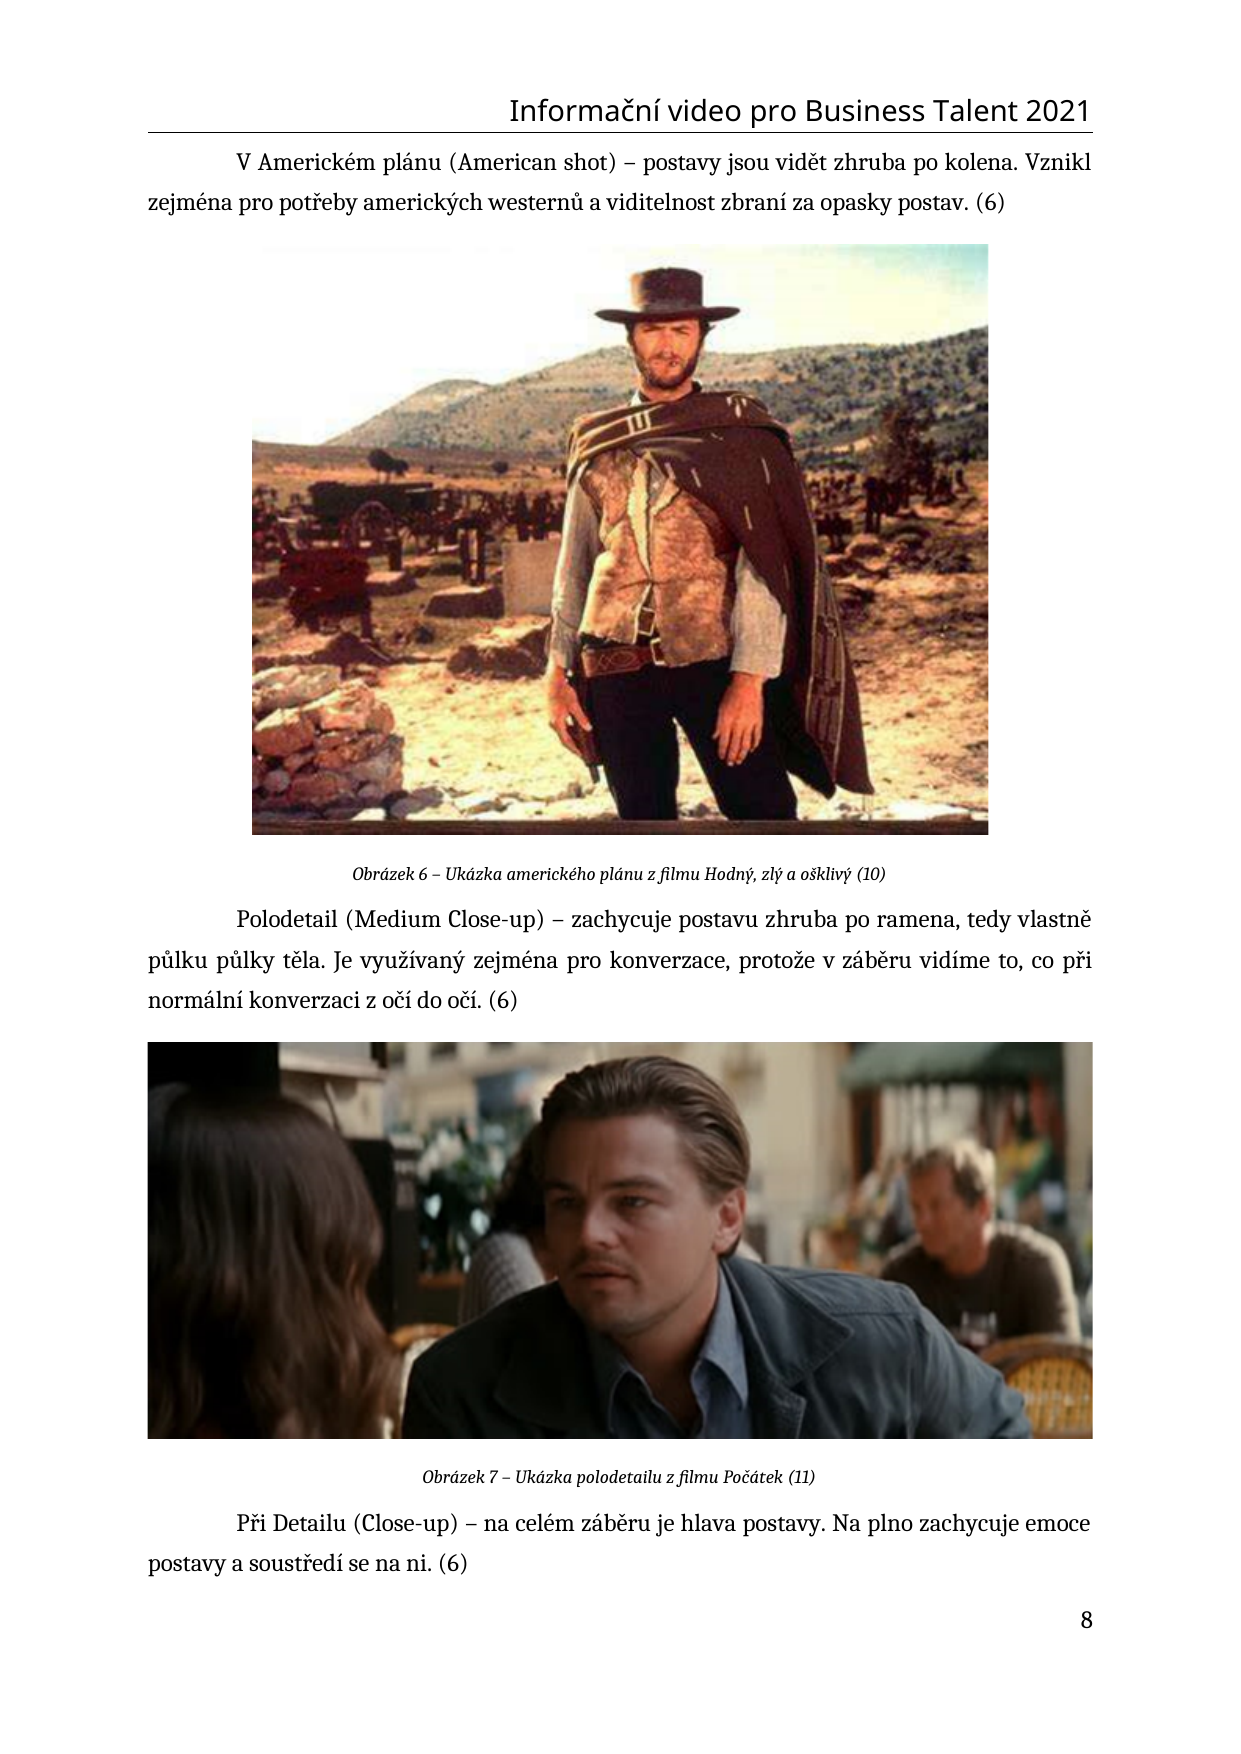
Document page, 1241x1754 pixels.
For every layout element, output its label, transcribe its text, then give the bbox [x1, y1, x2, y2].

text Při Detailu (Close-up) – na celém záběru je hlava postavy. Na plno zachycuje emoce postavy a soustředí se na ni. [148, 1509, 1093, 1578]
text Polodetail (Medium Close-up) – zachycuje postavu zhruba po ramena, tedy vlastně půlku půlky těla. Je využívaný zejména pro konverzace, protože v záběru vidíme to, co při normální konverzaci z očí do očí. [148, 905, 1093, 1014]
text Obrázek – Ukázka amerického plánu z filmu Hodný, zlý a ošklivý [148, 863, 1093, 884]
picture [252, 244, 989, 835]
picture [147, 1042, 1093, 1439]
text V Americkém plánu (American shot) – postavy jsou vidět zhruba po kolena. Vznikl zejména pro potřeby amerických westernů a viditelnost zbraní za opasky postav. [148, 148, 1093, 217]
text Obrázek – Ukázka polodetailu z filmu Počátek [148, 1466, 1093, 1488]
